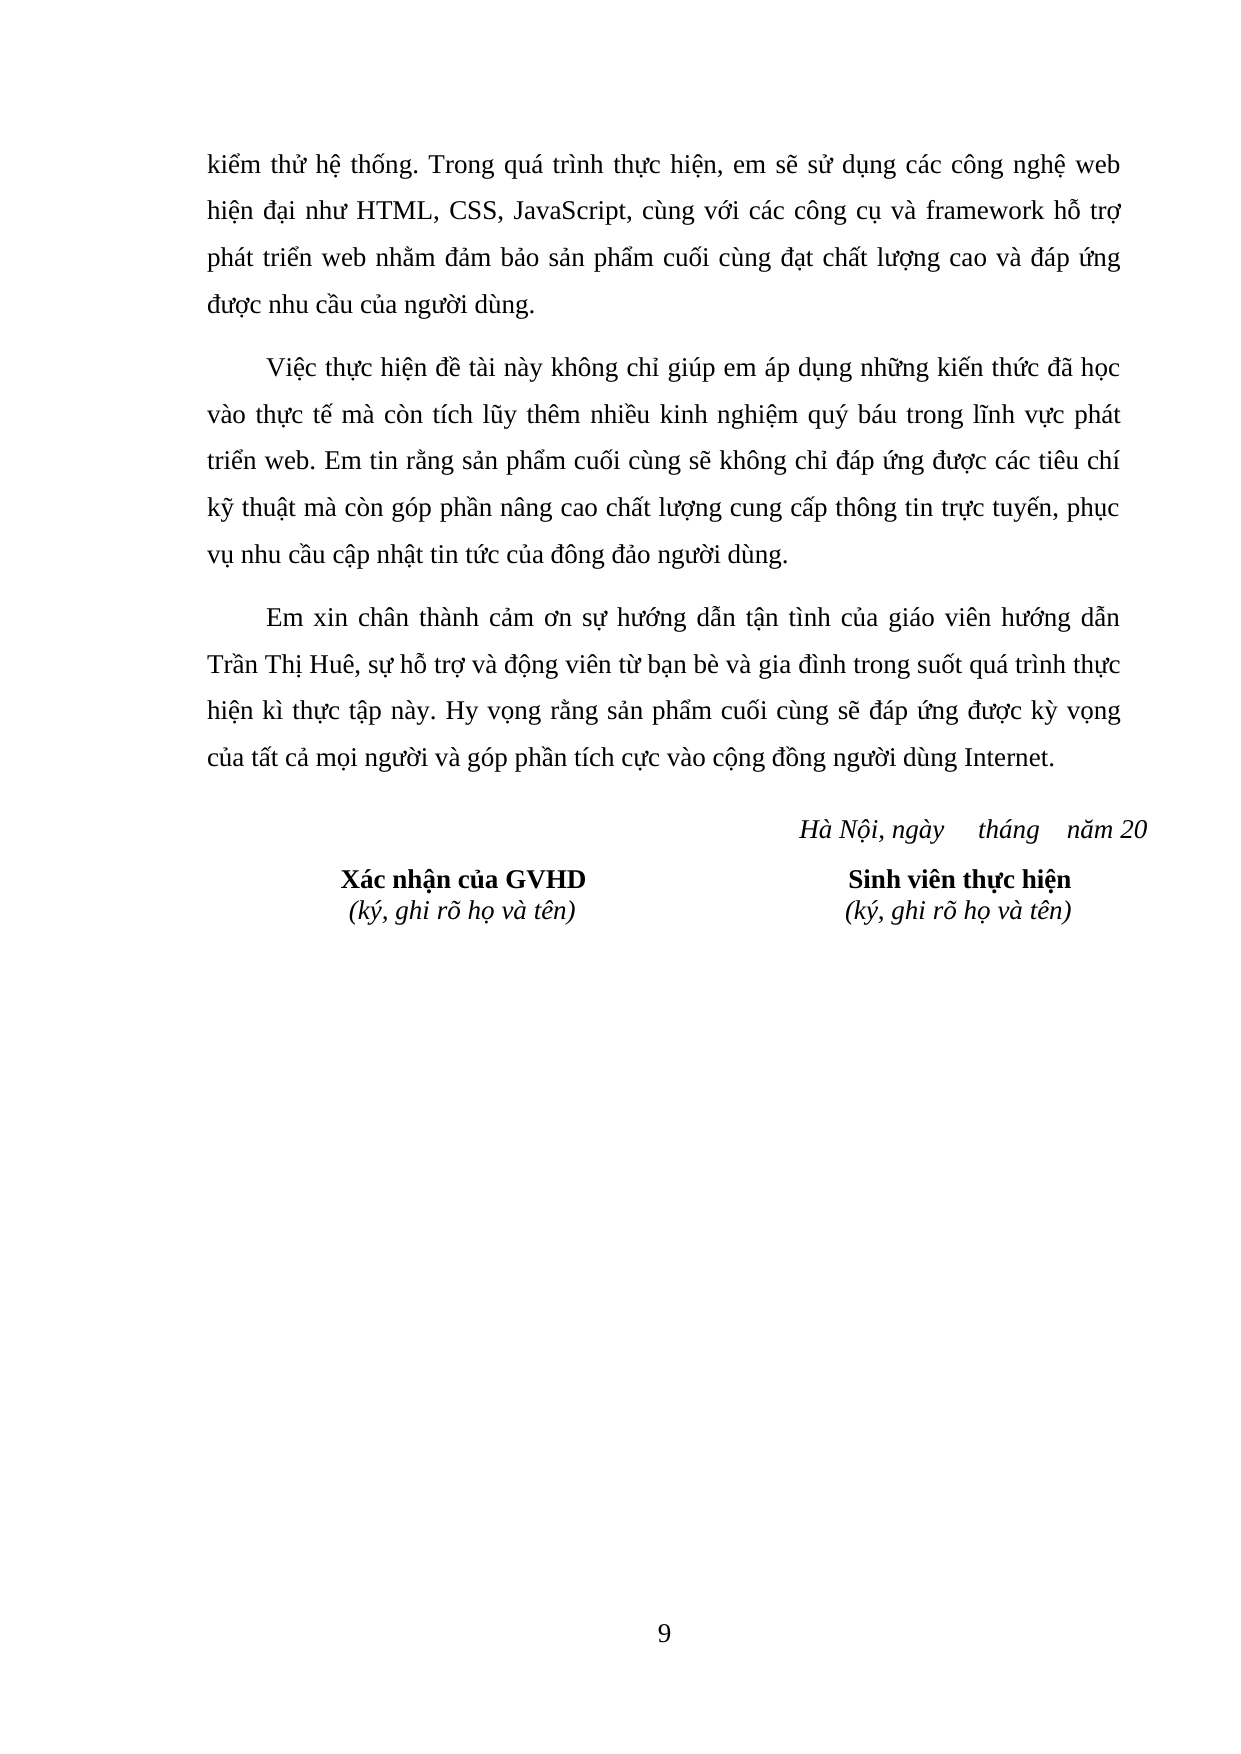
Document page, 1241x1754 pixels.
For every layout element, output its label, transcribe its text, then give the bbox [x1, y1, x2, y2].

text Em xin chân thành cảm ơn sự hướng dẫn tận tình của giáo viên hướng dẫn Trần Thị Huê, sự hỗ trợ và động viên từ bạn bè và gia đình trong suốt quá trình thực hiện kì thực tập này. Hy vọng rằng sản phẩm cuối cùng sẽ đáp ứng được kỳ vọng của tất cả mọi người và góp phần tích cực vào cộng đồng người dùng Internet. [207, 601, 1122, 772]
text Hà Nội, ngày tháng năm 20 [207, 813, 1122, 844]
text Việc thực hiện đề tài này không chỉ giúp em áp dụng những kiến thức đã học vào thực tế mà còn tích lũy thêm nhiều kinh nghiệm quý báu trong lĩnh vực phát triển web. Em tin rằng sản phẩm cuối cùng sẽ không chỉ đáp ứng được các tiêu chí kỹ thuật mà còn góp phần nâng cao chất lượng cung cấp thông tin trực tuyến, phục vụ nhu cầu cập nhật tin tức của đông đảo người dùng. [207, 351, 1122, 569]
table_header Xác nhận của GVHD (ký, ghi rõ họ và tên) [207, 863, 720, 925]
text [207, 148, 1122, 319]
table_header Sinh viên thực hiện (ký, ghi rõ họ và tên) [720, 863, 1237, 925]
